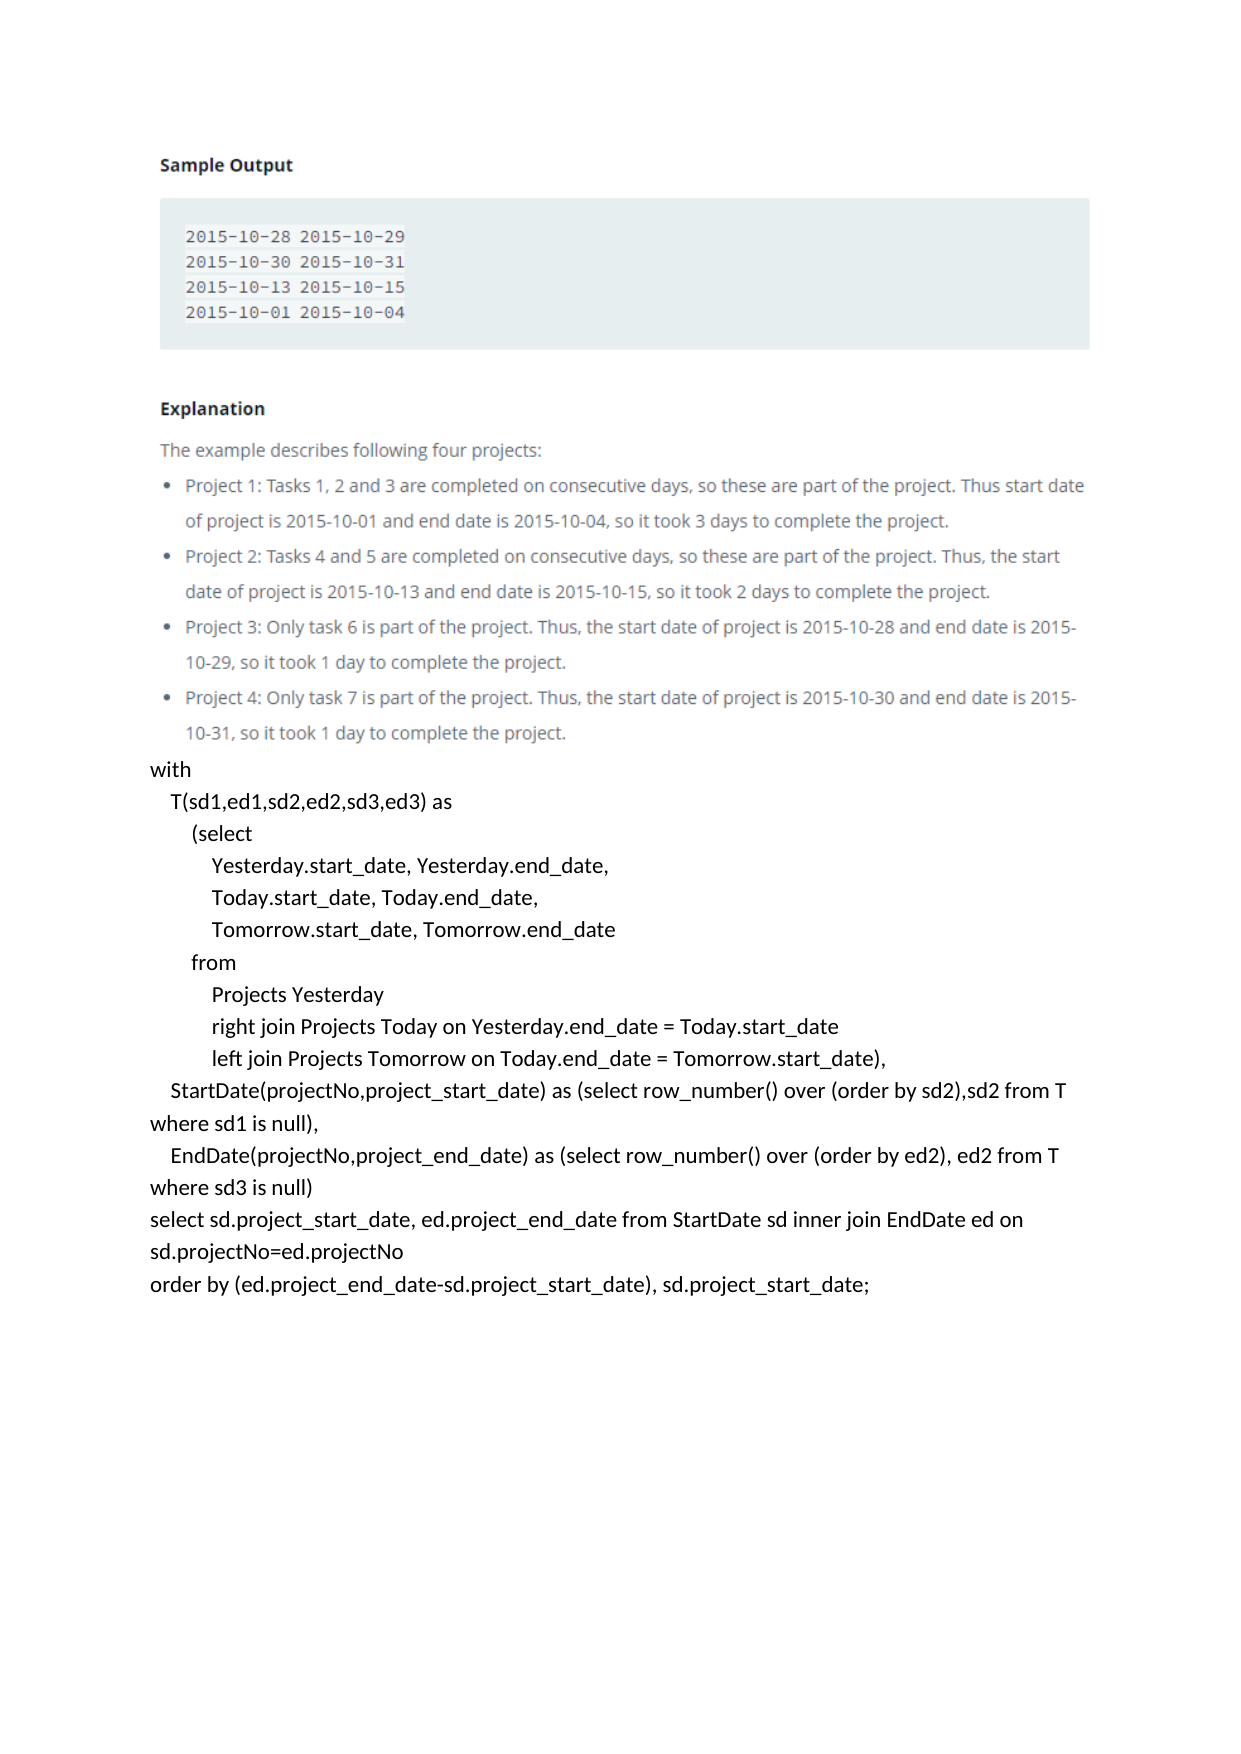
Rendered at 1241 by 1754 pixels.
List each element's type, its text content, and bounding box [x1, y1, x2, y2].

text with [150, 755, 1090, 783]
text (select [150, 819, 1090, 847]
text Today.start_date, Today.end_date, [150, 883, 1090, 911]
picture [150, 150, 1091, 751]
text T(sd1,ed1,sd2,ed2,sd3,ed3) as [150, 787, 1090, 815]
text select sd.project_start_date, ed.project_end_date from StartDate sd inner join EndDate ed on sd.projectNo=ed.projectNo [150, 1205, 1090, 1266]
text Tomorrow.start_date, Tomorrow.end_date [150, 916, 1090, 944]
text from [150, 948, 1090, 976]
text left join Projects Tomorrow on Today.end_date = Tomorrow.start_date), [150, 1044, 1090, 1072]
text right join Projects Today on Yesterday.end_date = Today.start_date [150, 1012, 1090, 1040]
text Yesterday.start_date, Yesterday.end_date, [150, 851, 1090, 879]
text Projects Yesterday [150, 980, 1090, 1008]
text order by (ed.project_end_date-sd.project_start_date), sd.project_start_date; [150, 1270, 1090, 1298]
text EndDate(projectNo,project_end_date) as (select row_number() over (order by ed2), ed2 from T where sd3 is null) [150, 1141, 1090, 1201]
text StartDate(projectNo,project_start_date) as (select row_number() over (order by sd2),sd2 from T where sd1 is null), [150, 1077, 1090, 1137]
